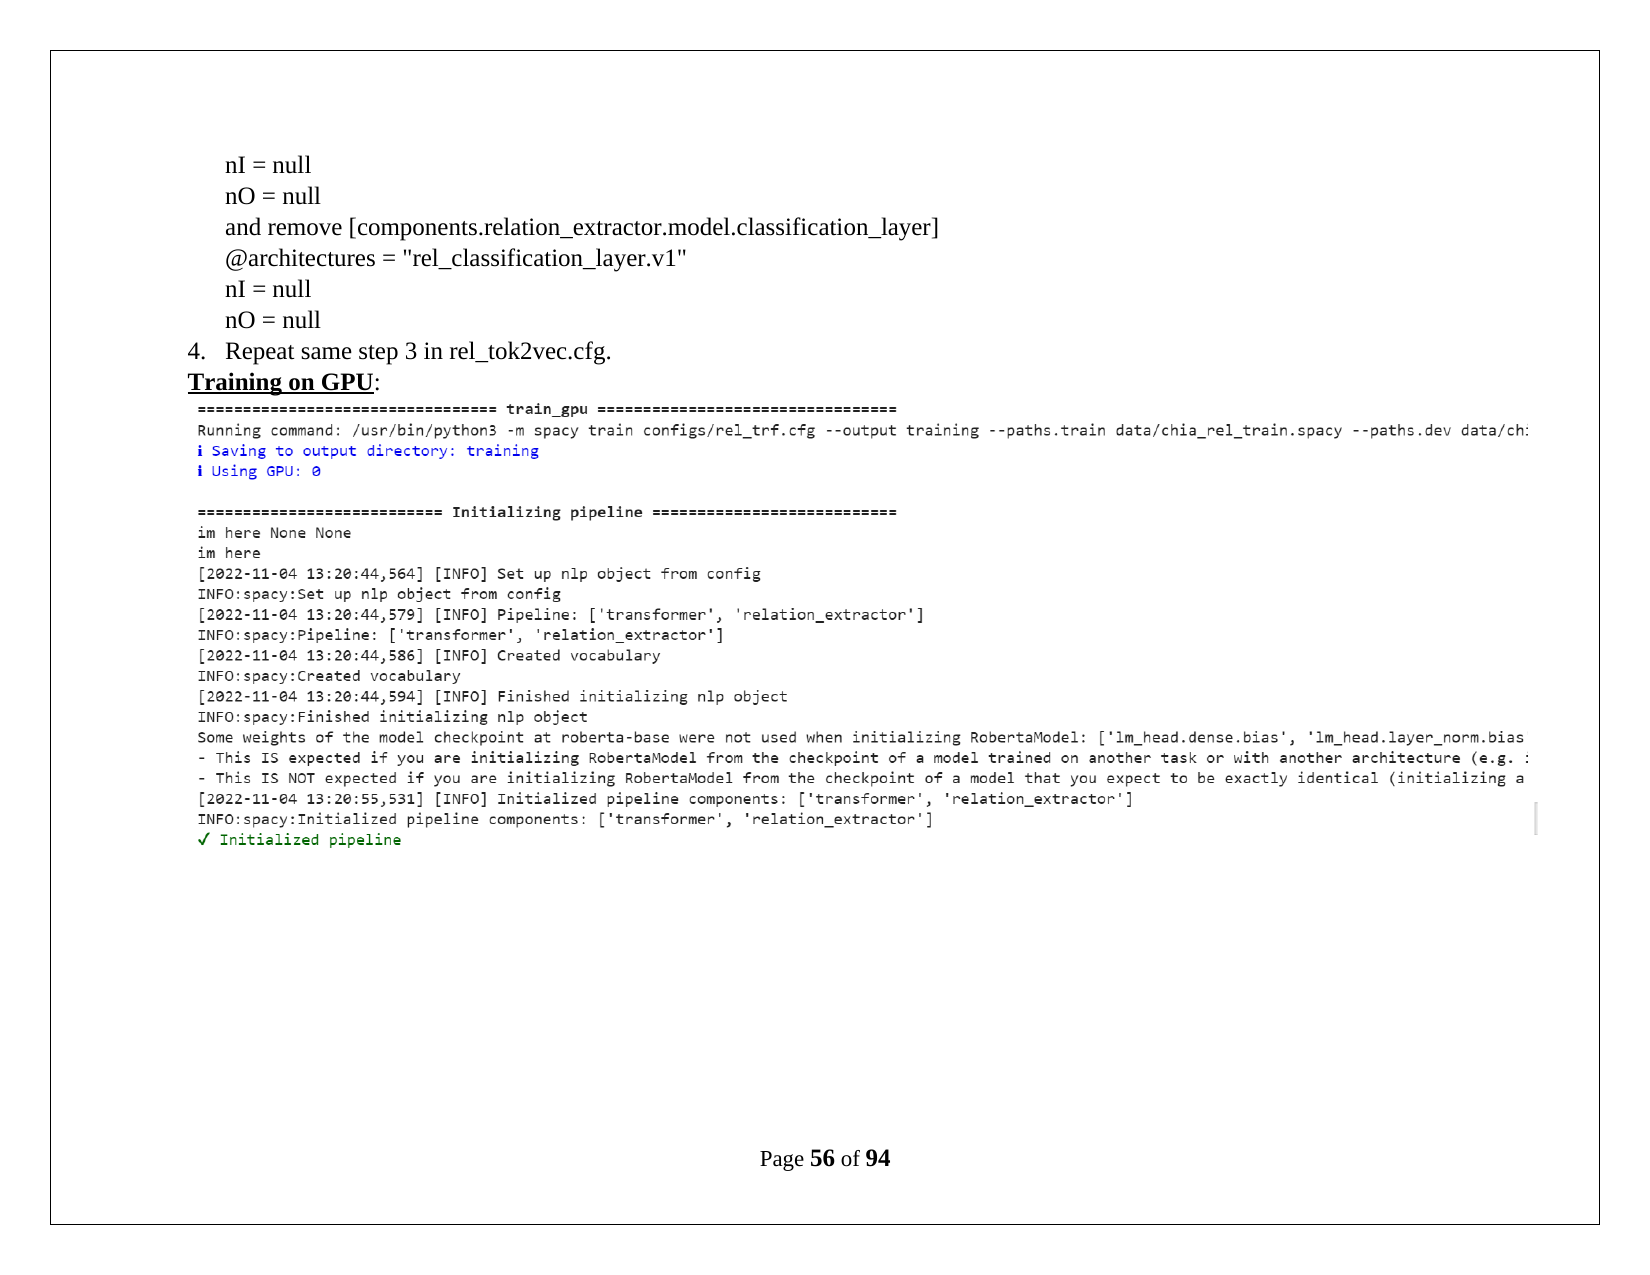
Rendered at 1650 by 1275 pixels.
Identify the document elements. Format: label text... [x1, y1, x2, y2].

list nO = null [225, 305, 1500, 334]
list @architectures = "rel_classification_layer.v1" [225, 243, 1500, 272]
list nO = null [225, 181, 1500, 210]
list nI = null [225, 274, 1500, 303]
text Training on GPU: [187, 367, 1500, 396]
list and remove [components.relation_extractor.model.classification_layer] [225, 212, 1500, 241]
list Repeat same step 3 in rel_tok2vec.cfg. [187, 336, 1500, 365]
picture [187, 398, 1538, 857]
list nI = null [225, 150, 1500, 179]
